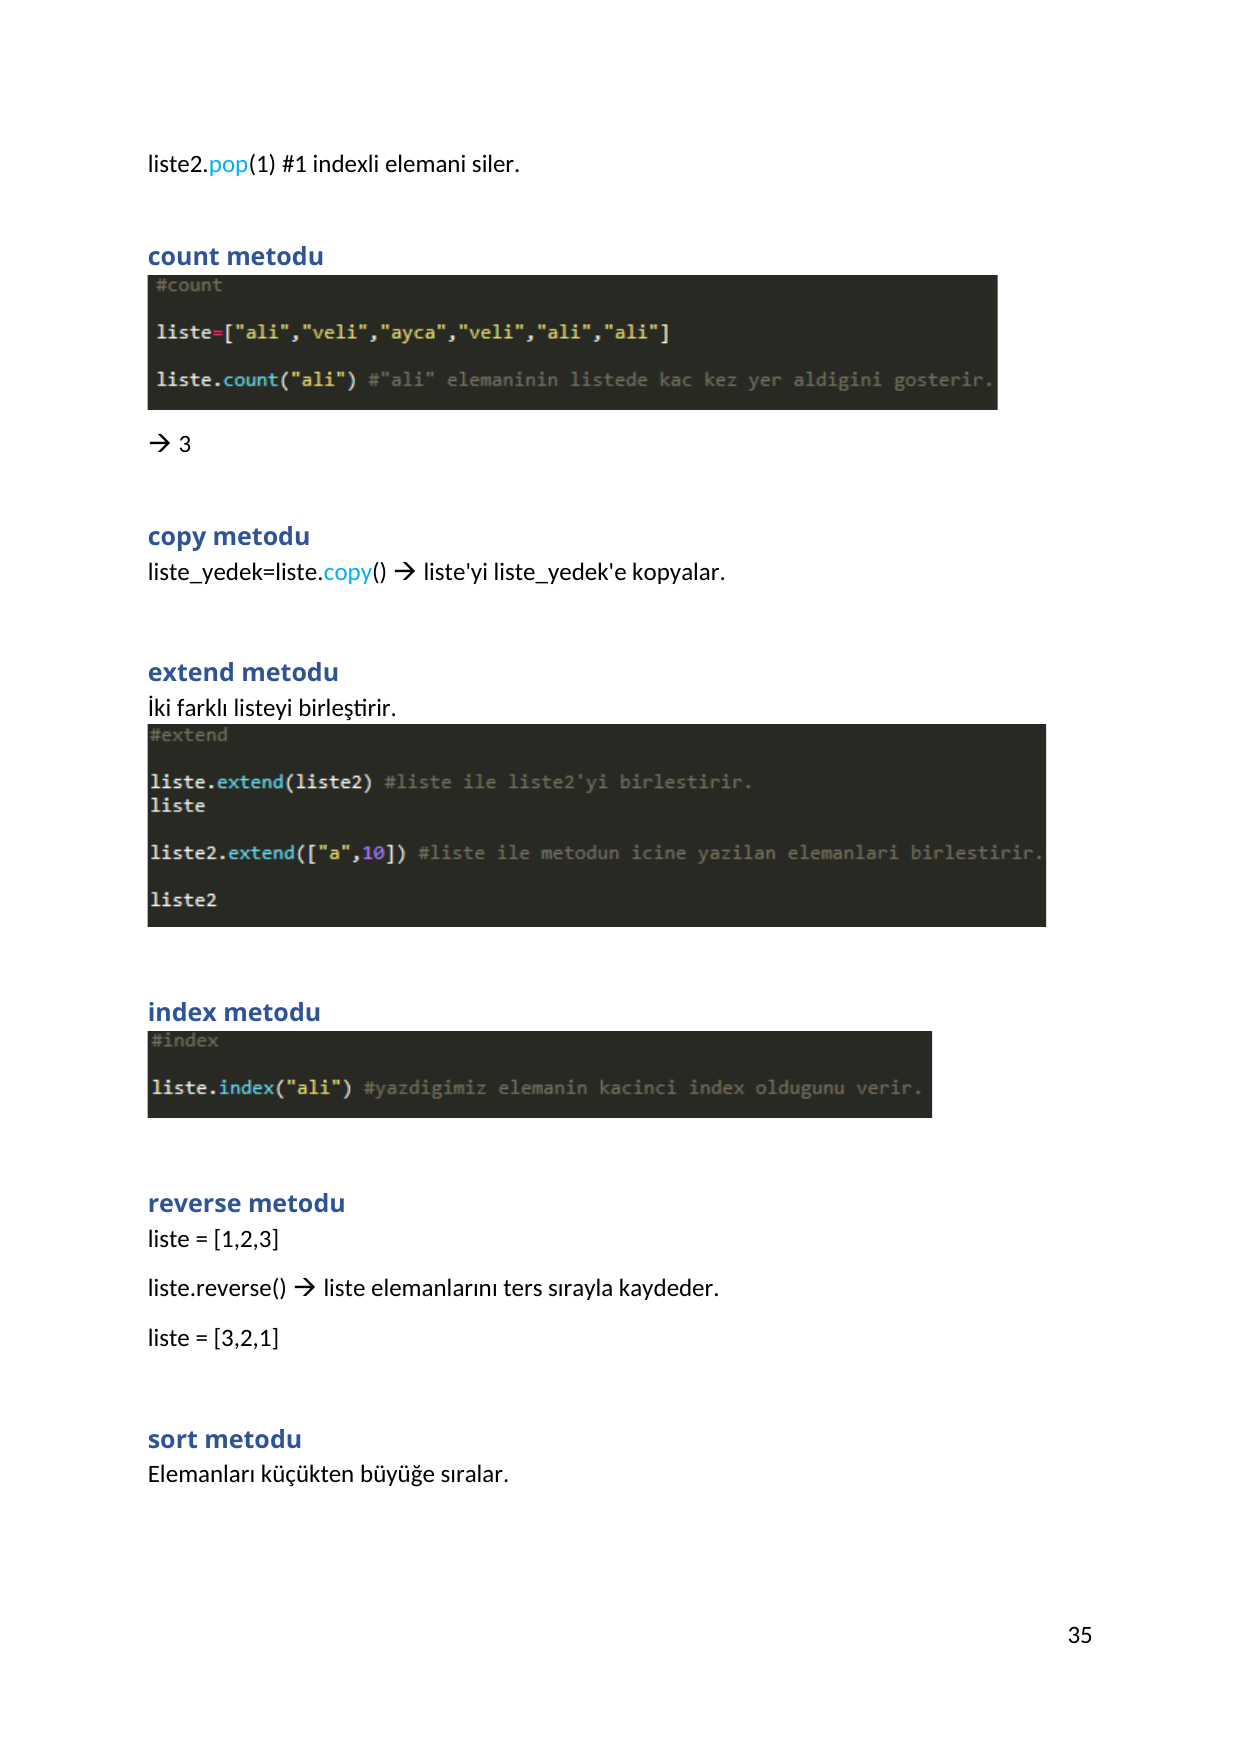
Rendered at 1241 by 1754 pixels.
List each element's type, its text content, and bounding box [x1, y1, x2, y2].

subtitle sort metodu [148, 1421, 1092, 1455]
text liste = [3,2,1] [148, 1322, 1092, 1353]
text Elemanları küçükten büyüğe sıralar. [148, 1458, 1092, 1488]
text liste2.pop(1) #1 indexli elemani siler. [148, 148, 1092, 178]
subtitle copy metodu [148, 519, 1092, 553]
text liste_yedek=liste.copy() liste'yi liste_yedek'e kopyalar. [148, 556, 1092, 586]
text liste.reverse() liste elemanlarını ters sırayla kaydeder. [148, 1272, 1092, 1303]
picture [147, 275, 998, 410]
picture [147, 1031, 933, 1118]
subtitle count metodu [148, 238, 1092, 272]
subtitle extend metodu [148, 655, 1092, 689]
text 3 [148, 428, 1092, 459]
subtitle index metodu [148, 995, 1092, 1029]
text liste = [1,2,3] [148, 1223, 1092, 1253]
subtitle reverse metodu [148, 1186, 1092, 1220]
picture [147, 724, 1047, 927]
